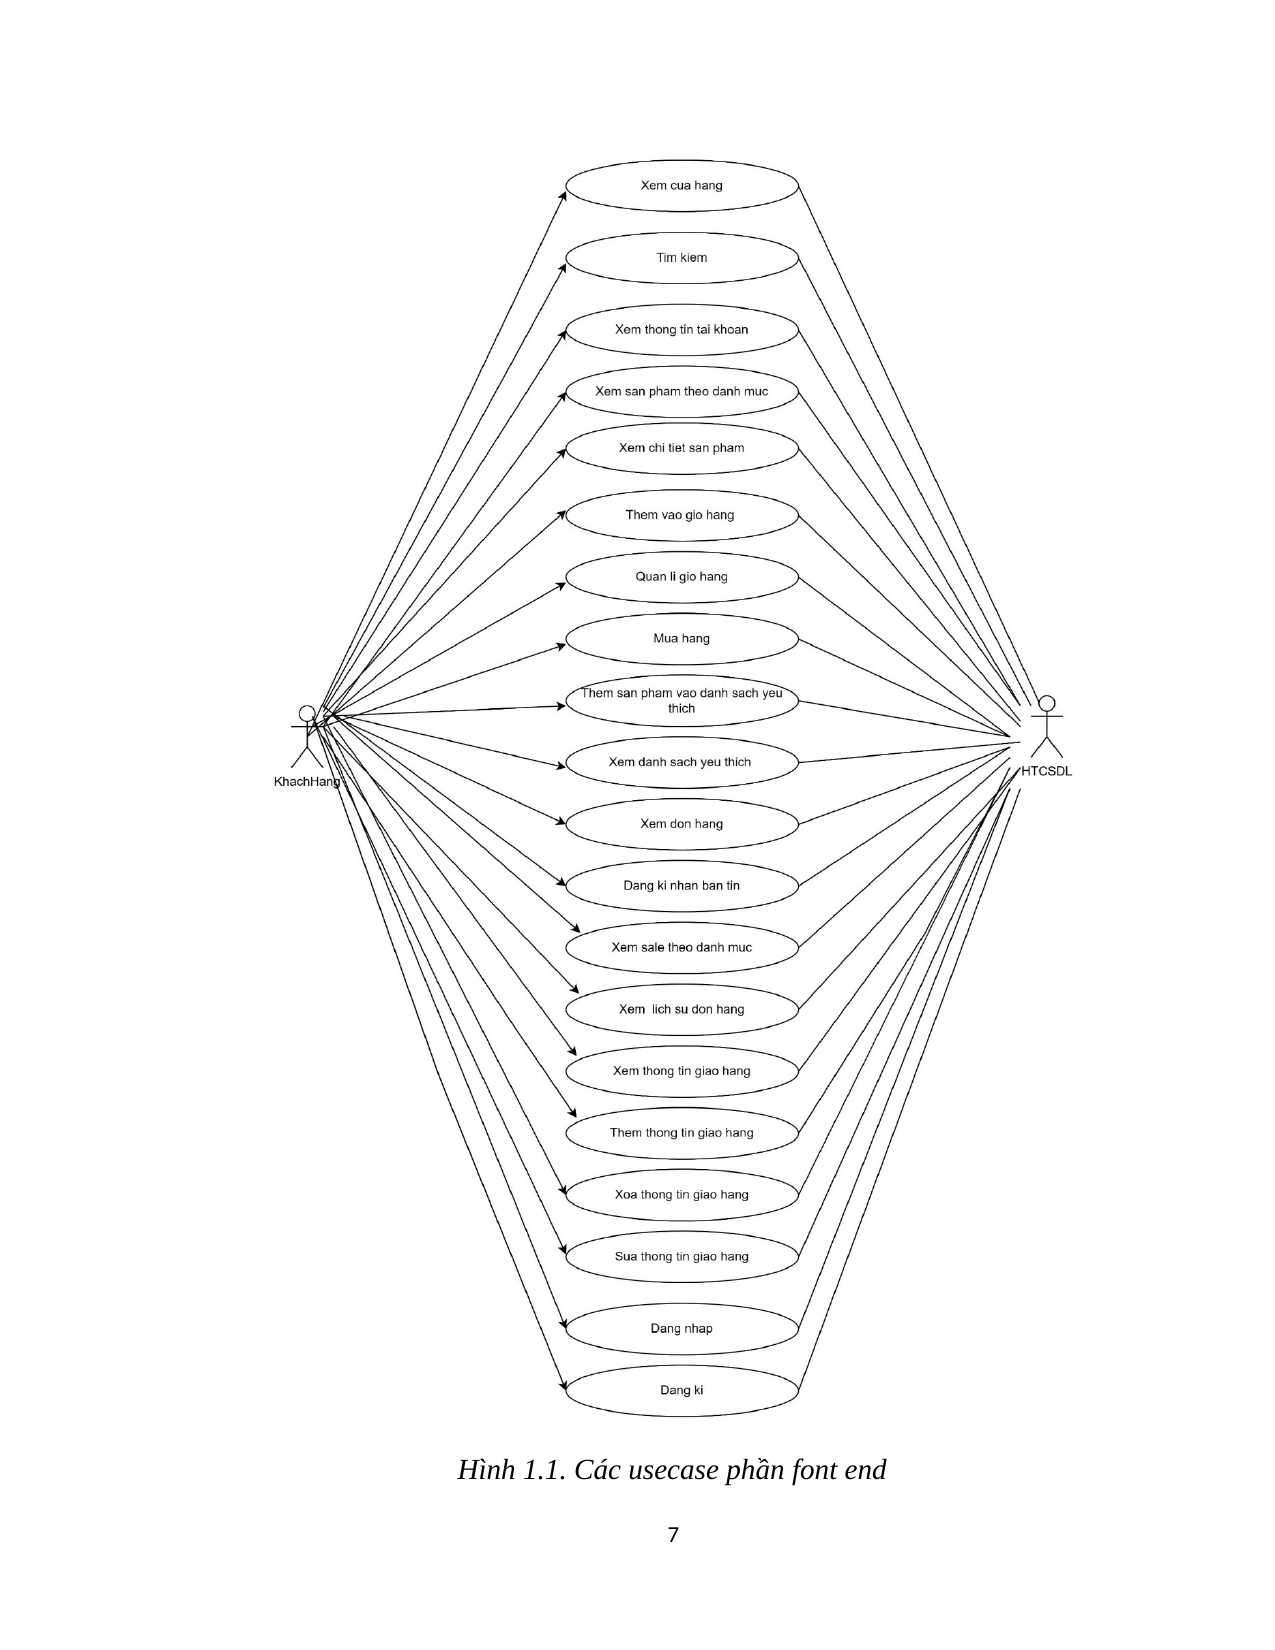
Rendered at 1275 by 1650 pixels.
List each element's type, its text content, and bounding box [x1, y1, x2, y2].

text Hình 1.1. Các usecase phần font end [222, 1452, 1125, 1486]
picture [263, 150, 1083, 1427]
